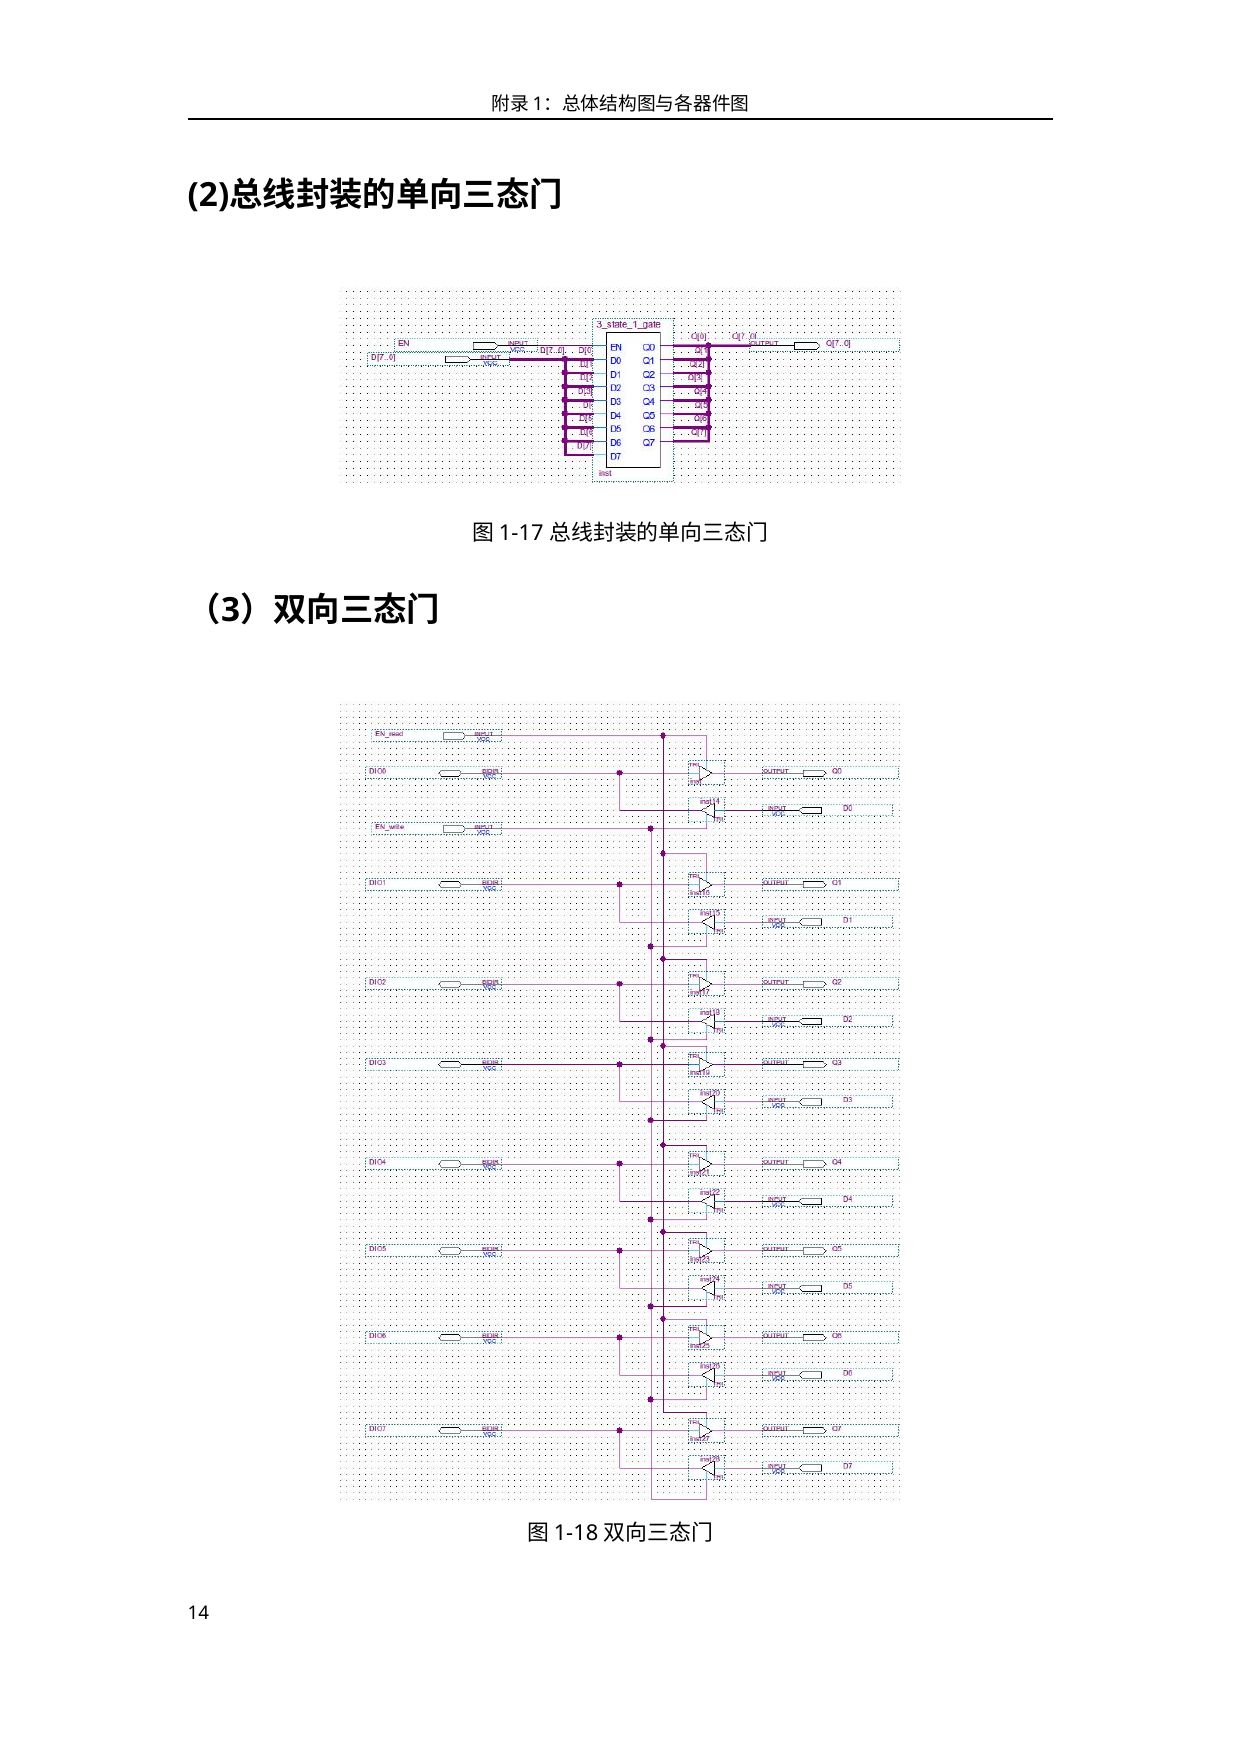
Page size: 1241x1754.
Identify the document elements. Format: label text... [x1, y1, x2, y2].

picture [340, 701, 900, 1503]
subtitle (2)总线封装的单向三态门 [187, 160, 1053, 225]
text 图1-18 双向三态门 [187, 1514, 1053, 1547]
subtitle （3）双向三态门 [187, 574, 1053, 639]
picture [339, 287, 901, 483]
text 图1-17 总线封装的单向三态门 [187, 515, 1053, 547]
